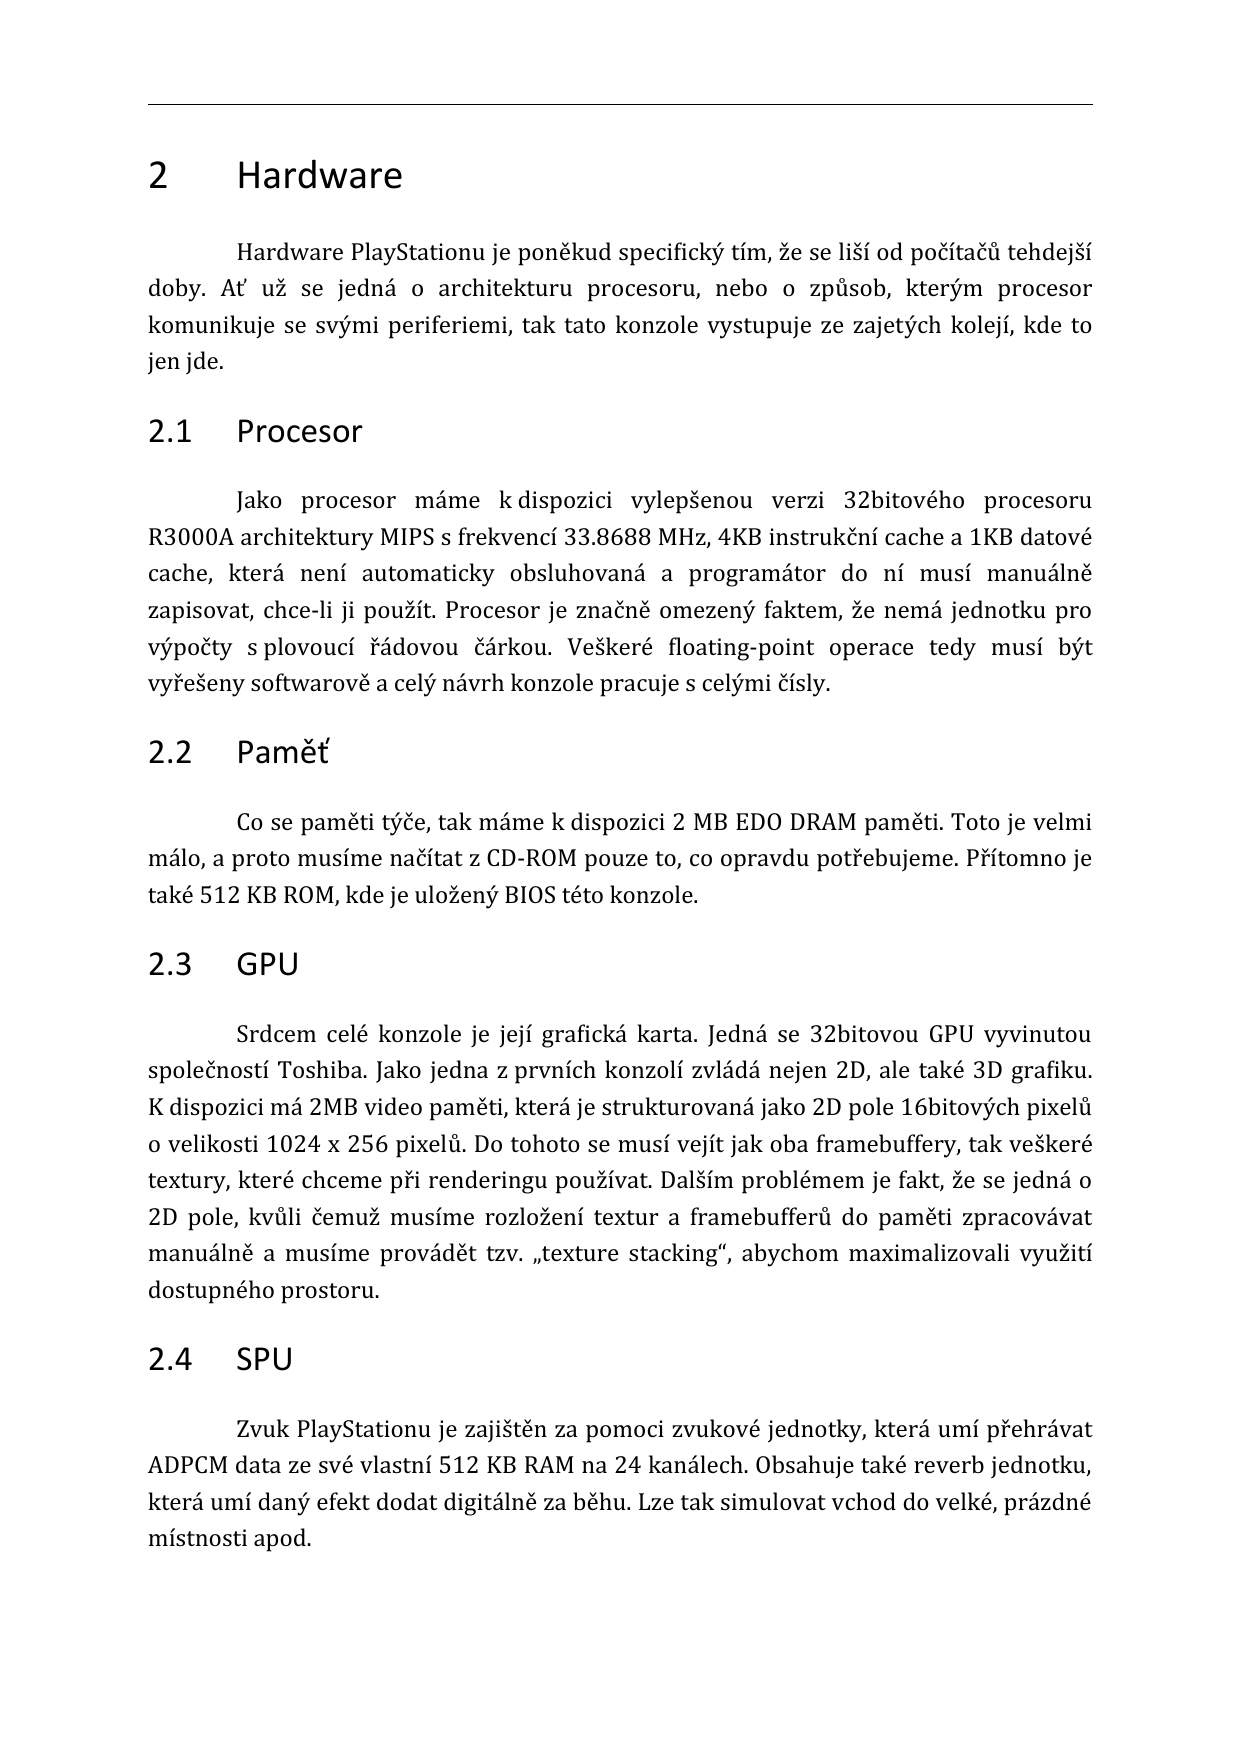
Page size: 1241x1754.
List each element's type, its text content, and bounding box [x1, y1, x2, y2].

text Jako procesor máme k dispozici vylepšenou verzi 32bitového procesoru R3000A architektury MIPS s frekvencí 33.8688 MHz, 4KB instrukční cache a 1KB datové cache, která není automaticky obsluhovaná a programátor do ní musí manuálně zapisovat, chce-li ji použít. Procesor je značně omezený faktem, že nemá jednotku pro výpočty s plovoucí řádovou čárkou. Veškeré floating-point operace tedy musí být vyřešeny softwarově a celý návrh konzole pracuje s celými čísly. [148, 485, 1093, 697]
text Zvuk PlayStationu je zajištěn za pomoci zvukové jednotky, která umí přehrávat ADPCM data ze své vlastní 512 KB RAM na 24 kanálech. Obsahuje také reverb jednotku, která umí daný efekt dodat digitálně za běhu. Lze tak simulovat vchod do velké, prázdné místnosti apod. [148, 1413, 1093, 1552]
subtitle GPU [148, 941, 1093, 984]
subtitle Paměť [148, 729, 1093, 772]
subtitle Hardware [148, 148, 1093, 198]
text Srdcem celé konzole je její grafická karta. Jedná se 32bitovou GPU vyvinutou společností Toshiba. Jako jedna z prvních konzolí zvládá nejen 2D, ale také 3D grafiku. K dispozici má 2MB video paměti, která je strukturovaná jako 2D pole 16bitových pixelů o velikosti 1024 x 256 pixelů. Do tohoto se musí vejít jak oba framebuffery, tak veškeré textury, které chceme při renderingu používat. Dalším problémem je fakt, že se jedná o 2D pole, kvůli čemuž musíme rozložení textur a framebufferů do paměti zpracovávat manuálně a musíme provádět tzv. „texture stacking“, abychom maximalizovali využití dostupného prostoru. [148, 1018, 1093, 1304]
text Co se paměti týče, tak máme k dispozici 2 MB EDO DRAM paměti. Toto je velmi málo, a proto musíme načítat z CD-ROM pouze to, co opravdu potřebujeme. Přítomno je také 512 KB ROM, kde je uložený BIOS této konzole. [148, 807, 1093, 909]
subtitle SPU [148, 1336, 1093, 1379]
subtitle Procesor [148, 408, 1093, 451]
text Hardware PlayStationu je poněkud specifický tím, že se liší od počítačů tehdejší doby. Ať už se jedná o architekturu procesoru, nebo o způsob, kterým procesor komunikuje se svými periferiemi, tak tato konzole vystupuje ze zajetých kolejí, kde to jen jde. [148, 236, 1093, 375]
